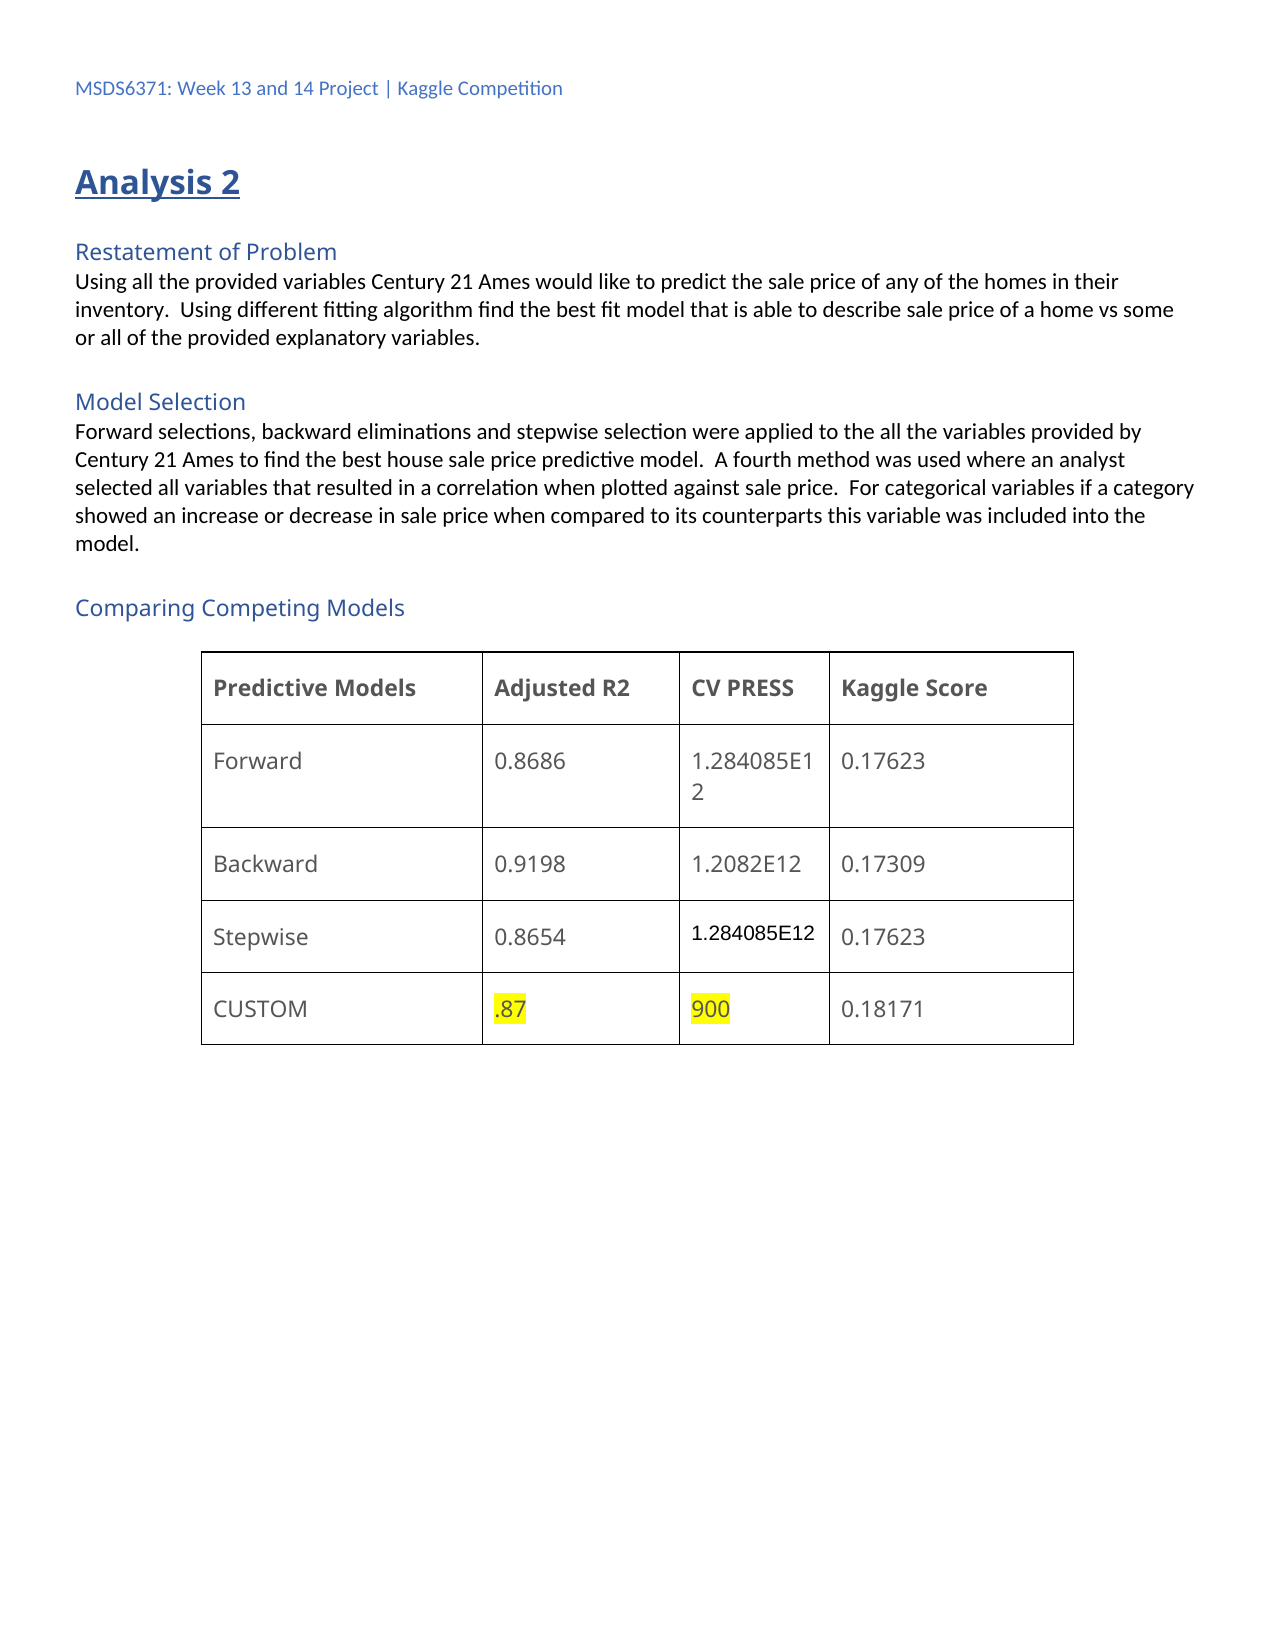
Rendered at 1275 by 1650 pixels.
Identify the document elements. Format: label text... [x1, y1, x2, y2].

table_cell 0.9198 [483, 828, 679, 899]
table_header Kaggle Score [830, 653, 1073, 724]
table_header CV PRESS [680, 653, 829, 724]
table_cell 1.2082E12 [680, 828, 829, 899]
table_header Predictive Models [202, 653, 482, 724]
text Forward selections, backward eliminations and stepwise selection were applied to the all the variables provided by Century 21 Ames to find the best house sale price predictive model. A fourth method was used where an analyst selected all variables that resulted in a correlation when plotted against sale price. For categorical variables if a category showed an increase or decrease in sale price when compared to its counterparts this variable was included into the model. [75, 417, 1200, 557]
subtitle Analysis 2 [75, 158, 1200, 204]
subtitle Comparing Competing Models [75, 592, 1200, 623]
table_cell 900 [680, 973, 829, 1044]
table_cell 0.8654 [483, 901, 679, 972]
table_cell Forward [202, 725, 482, 827]
table_cell 0.17309 [830, 828, 1073, 899]
table_cell 0.17623 [830, 901, 1073, 972]
table_cell Backward [202, 828, 482, 899]
table_header Adjusted R2 [483, 653, 679, 724]
table_cell 0.8686 [483, 725, 679, 827]
table_cell 0.17623 [830, 725, 1073, 827]
table_cell 0.18171 [830, 973, 1073, 1044]
table_cell 1.284085E12 [680, 901, 829, 972]
table_cell 1.284085E12 [680, 725, 829, 827]
table_cell Stepwise [202, 901, 482, 972]
table_cell .87 [483, 973, 679, 1044]
subtitle Restatement of Problem [75, 236, 1200, 267]
subtitle Model Selection [75, 386, 1200, 417]
table_cell CUSTOM [202, 973, 482, 1044]
text Using all the provided variables Century 21 Ames would like to predict the sale price of any of the homes in their inventory. Using different fitting algorithm find the best fit model that is able to describe sale price of a home vs some or all of the provided explanatory variables. [75, 267, 1200, 351]
